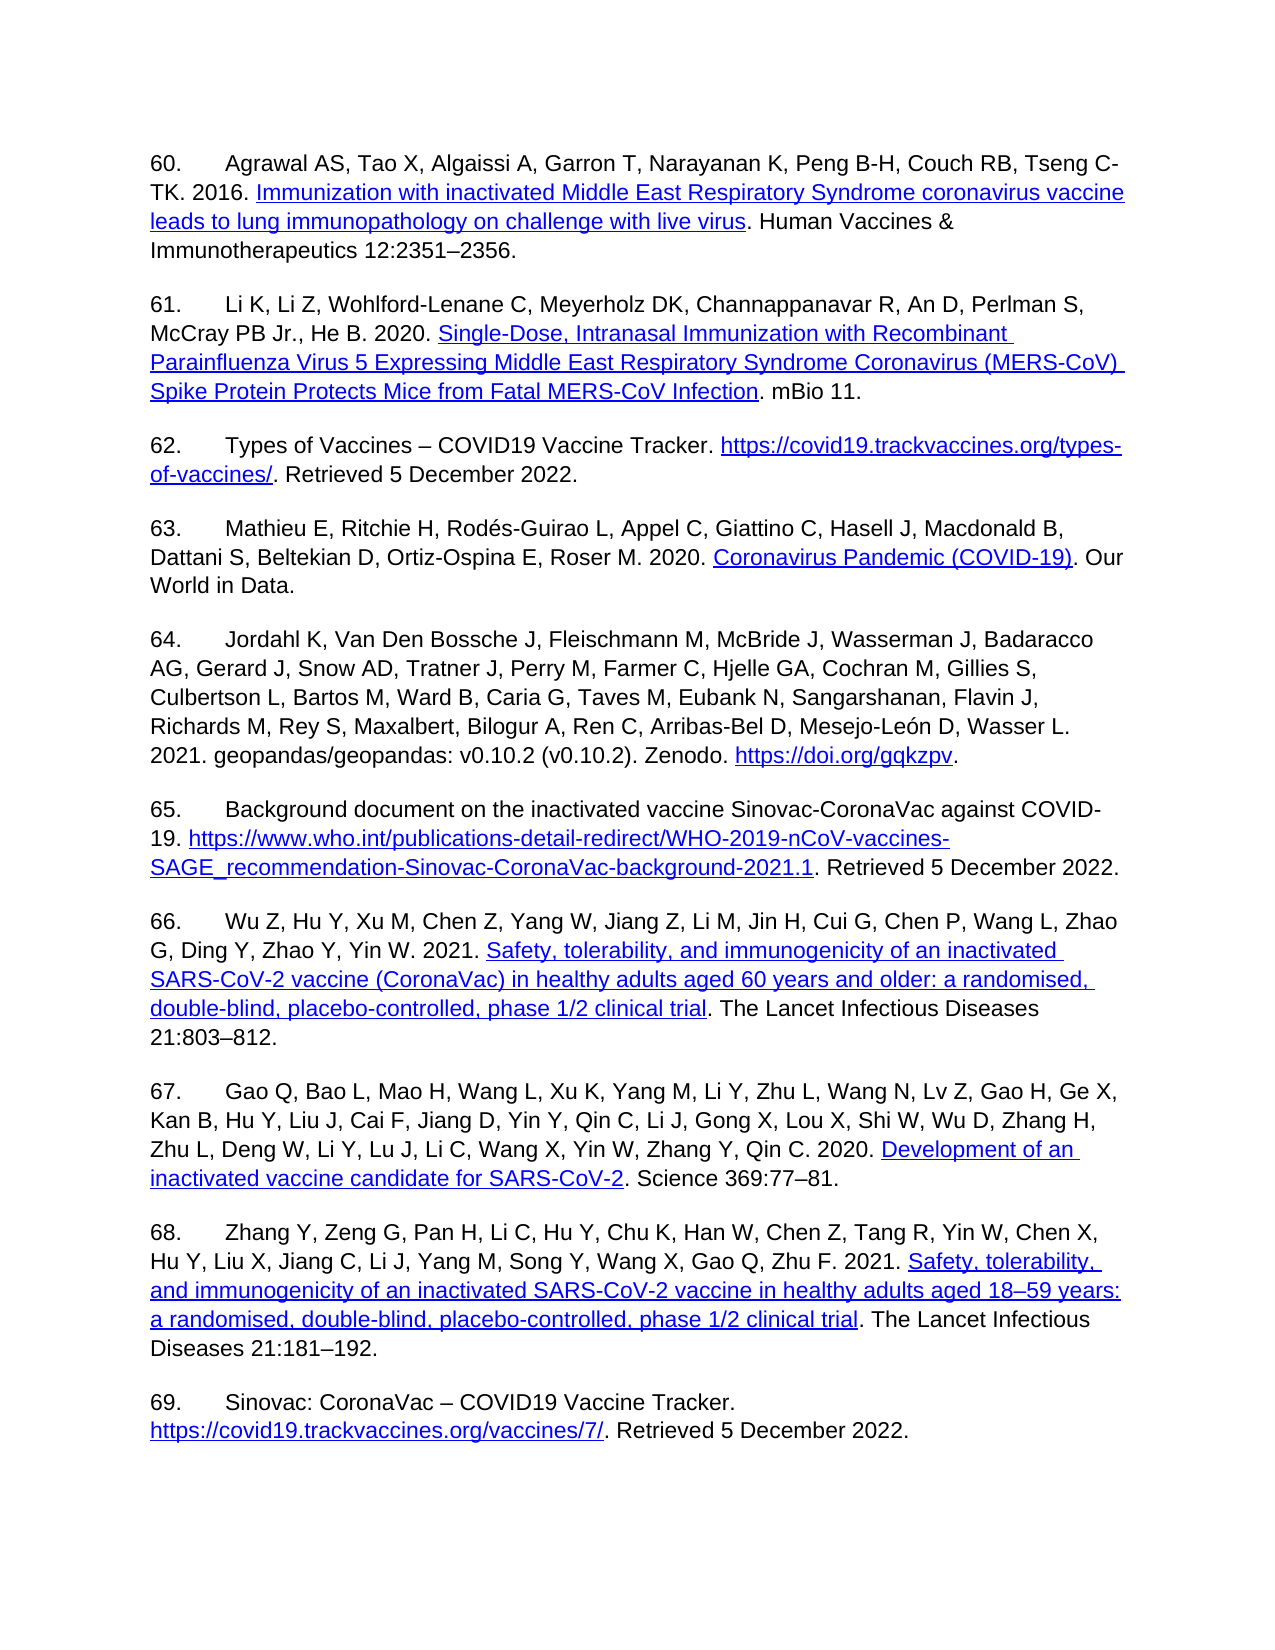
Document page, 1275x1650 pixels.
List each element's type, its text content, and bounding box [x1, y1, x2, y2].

text 60. Agrawal AS, Tao X, Algaissi A, Garron T, Narayanan K, Peng B-H, Couch RB, Tseng C-TK. 2016. Immunization with inactivated Middle East Respiratory Syndrome coronavirus vaccine leads to lung immunopathology on challenge with live virus. Human Vaccines & Immunotherapeutics 12:2351–2356. [150, 150, 1125, 263]
text 61. Li K, Li Z, Wohlford-Lenane C, Meyerholz DK, Channappanavar R, An D, Perlman S, McCray PB Jr., He B. 2020. Single-Dose, Intranasal Immunization with Recombinant Parainfluenza Virus 5 Expressing Middle East Respiratory Syndrome Coronavirus (MERS-CoV) Spike Protein Protects Mice from Fatal MERS-CoV Infection. mBio 11. [150, 373, 1125, 404]
text 67. Gao Q, Bao L, Mao H, Wang L, Xu K, Yang M, Li Y, Zhu L, Wang N, Lv Z, Gao H, Ge X, Kan B, Hu Y, Liu J, Cai F, Jiang D, Yin Y, Qin C, Li J, Gong X, Lou X, Shi W, Wu D, Zhang H, Zhu L, Deng W, Li Y, Lu J, Li C, Wang X, Yin W, Zhang Y, Qin C. 2020. Development of an inactivated vaccine candidate for SARS-CoV-2. Science 369:77–81. [150, 1078, 1125, 1191]
text 69. Sinovac: CoronaVac – COVID19 Vaccine Tracker. https://covid19.trackvaccines.org/vaccines/7/. Retrieved 5 December 2022. [150, 1388, 1125, 1444]
text 68. Zhang Y, Zeng G, Pan H, Li C, Hu Y, Chu K, Han W, Chen Z, Tang R, Yin W, Chen X, Hu Y, Liu X, Jiang C, Li J, Yang M, Song Y, Wang X, Gao Q, Zhu F. 2021. Safety, tolerability, and immunogenicity of an inactivated SARS-CoV-2 vaccine in healthy adults aged 18–59 years: a randomised, double-blind, placebo-controlled, phase 1/2 clinical trial. The Lancet Infectious Diseases 21:181–192. [150, 1219, 1125, 1361]
text 65. Background document on the inactivated vaccine Sinovac-CoronaVac against COVID-19. https://www.who.int/publications-detail-redirect/WHO-2019-nCoV-vaccines-SAGE_recommendation-Sinovac-CoronaVac-background-2021.1. Retrieved 5 December 2022. [150, 796, 1125, 881]
text 62. Types of Vaccines – COVID19 Vaccine Tracker. https://covid19.trackvaccines.org/types-of-vaccines/. Retrieved 5 December 2022. [150, 432, 1125, 487]
text 61. Li K, Li Z, Wohlford-Lenane C, Meyerholz DK, Channappanavar R, An D, Perlman S, McCray PB Jr., He B. 2020. Single-Dose, Intranasal Immunization with Recombinant Parainfluenza Virus 5 Expressing Middle East Respiratory Syndrome Coronavirus (MERS-CoV) Spike Protein Protects Mice from Fatal MERS-CoV Infection. mBio 11. [150, 291, 1125, 371]
text 63. Mathieu E, Ritchie H, Rodés-Guirao L, Appel C, Giattino C, Hasell J, Macdonald B, Dattani S, Beltekian D, Ortiz-Ospina E, Roser M. 2020. Coronavirus Pandemic (COVID-19). Our World in Data. [150, 514, 1125, 599]
text 64. Jordahl K, Van Den Bossche J, Fleischmann M, McBride J, Wasserman J, Badaracco AG, Gerard J, Snow AD, Tratner J, Perry M, Farmer C, Hjelle GA, Cochran M, Gillies S, Culbertson L, Bartos M, Ward B, Caria G, Taves M, Eubank N, Sangarshanan, Flavin J, Richards M, Rey S, Maxalbert, Bilogur A, Ren C, Arribas-Bel D, Mesejo-León D, Wasser L. 2021. geopandas/geopandas: v0.10.2 (v0.10.2). Zenodo. https://doi.org/gqkzpv. [150, 626, 1125, 769]
text 66. Wu Z, Hu Y, Xu M, Chen Z, Yang W, Jiang Z, Li M, Jin H, Cui G, Chen P, Wang L, Zhao G, Ding Y, Zhao Y, Yin W. 2021. Safety, tolerability, and immunogenicity of an inactivated SARS-CoV-2 vaccine (CoronaVac) in healthy adults aged 60 years and older: a randomised, double-blind, placebo-controlled, phase 1/2 clinical trial. The Lancet Infectious Diseases 21:803–812. [150, 908, 1125, 1050]
